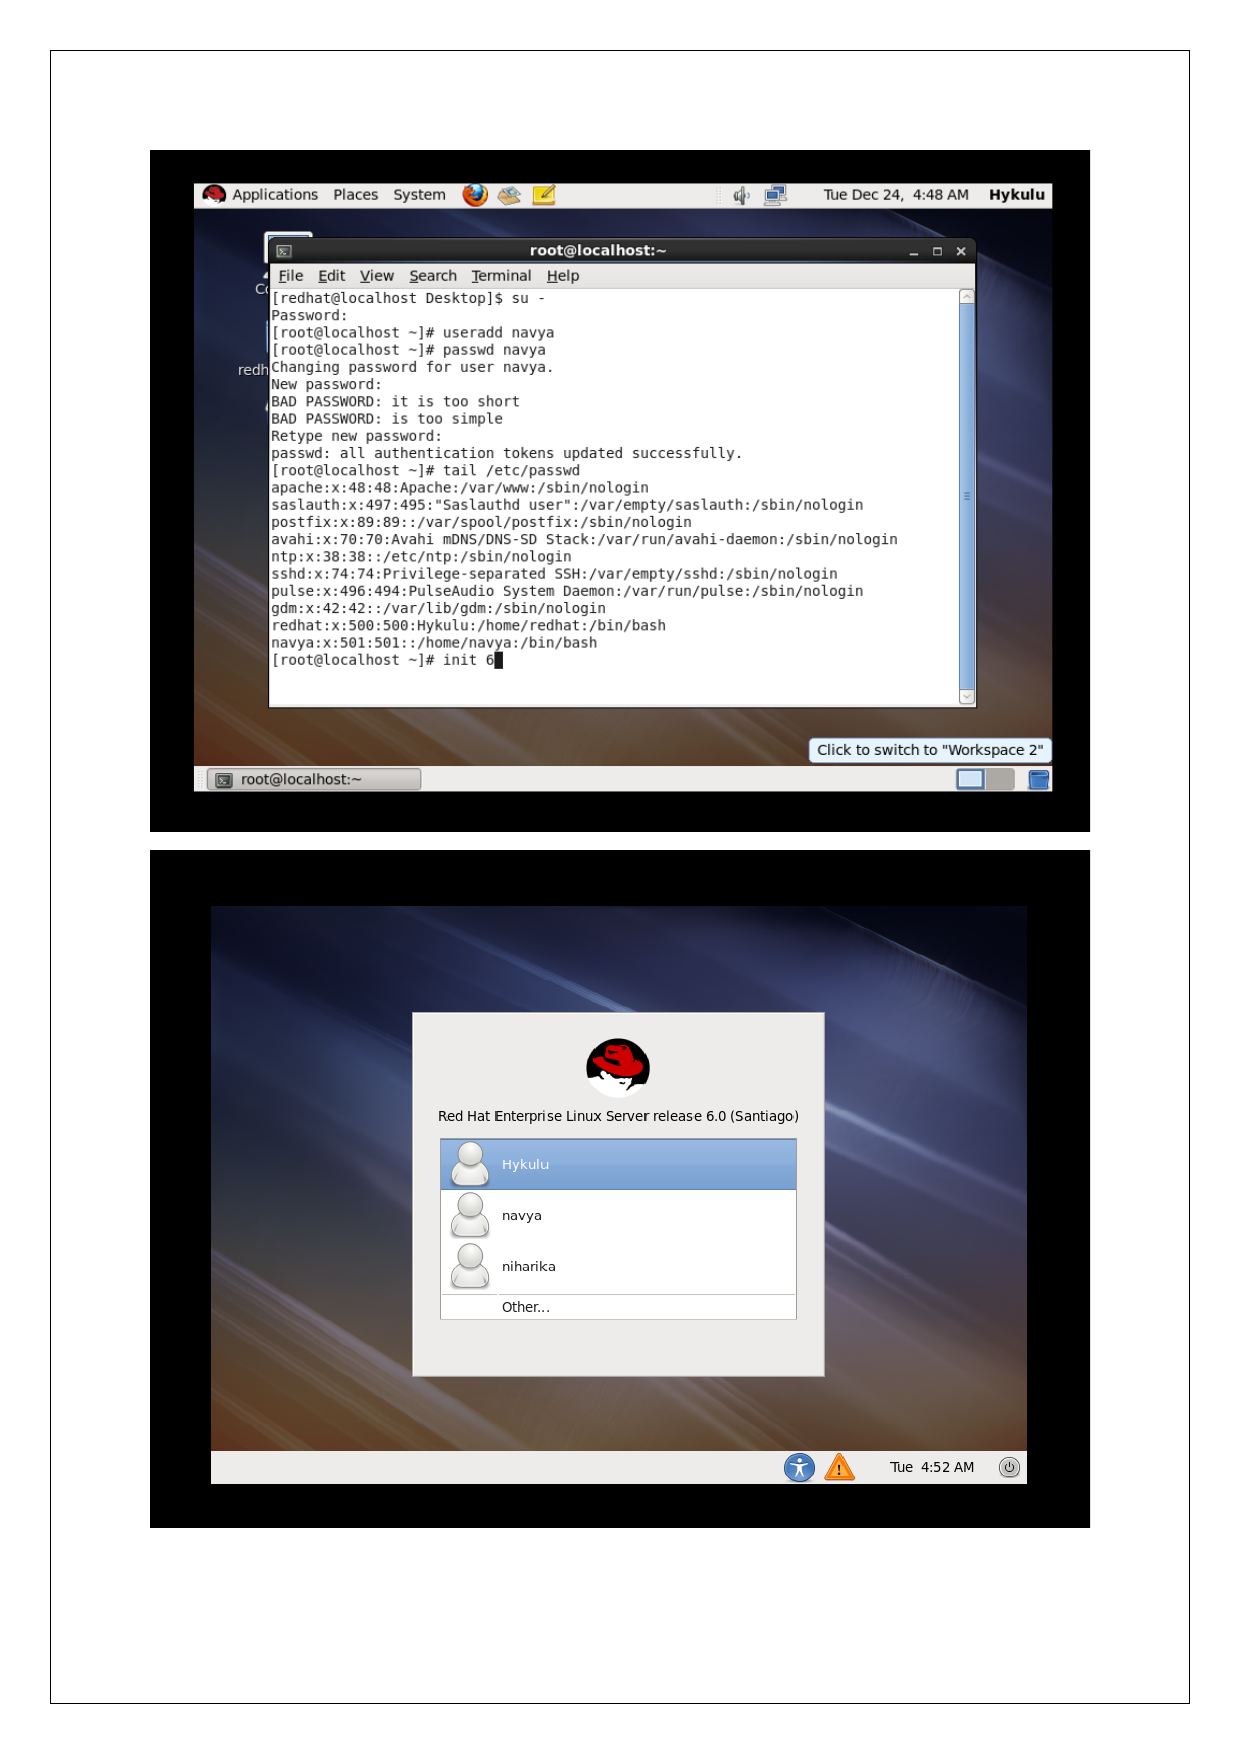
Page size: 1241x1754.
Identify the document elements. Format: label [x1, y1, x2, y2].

picture [150, 850, 1091, 1528]
picture [150, 150, 1091, 832]
